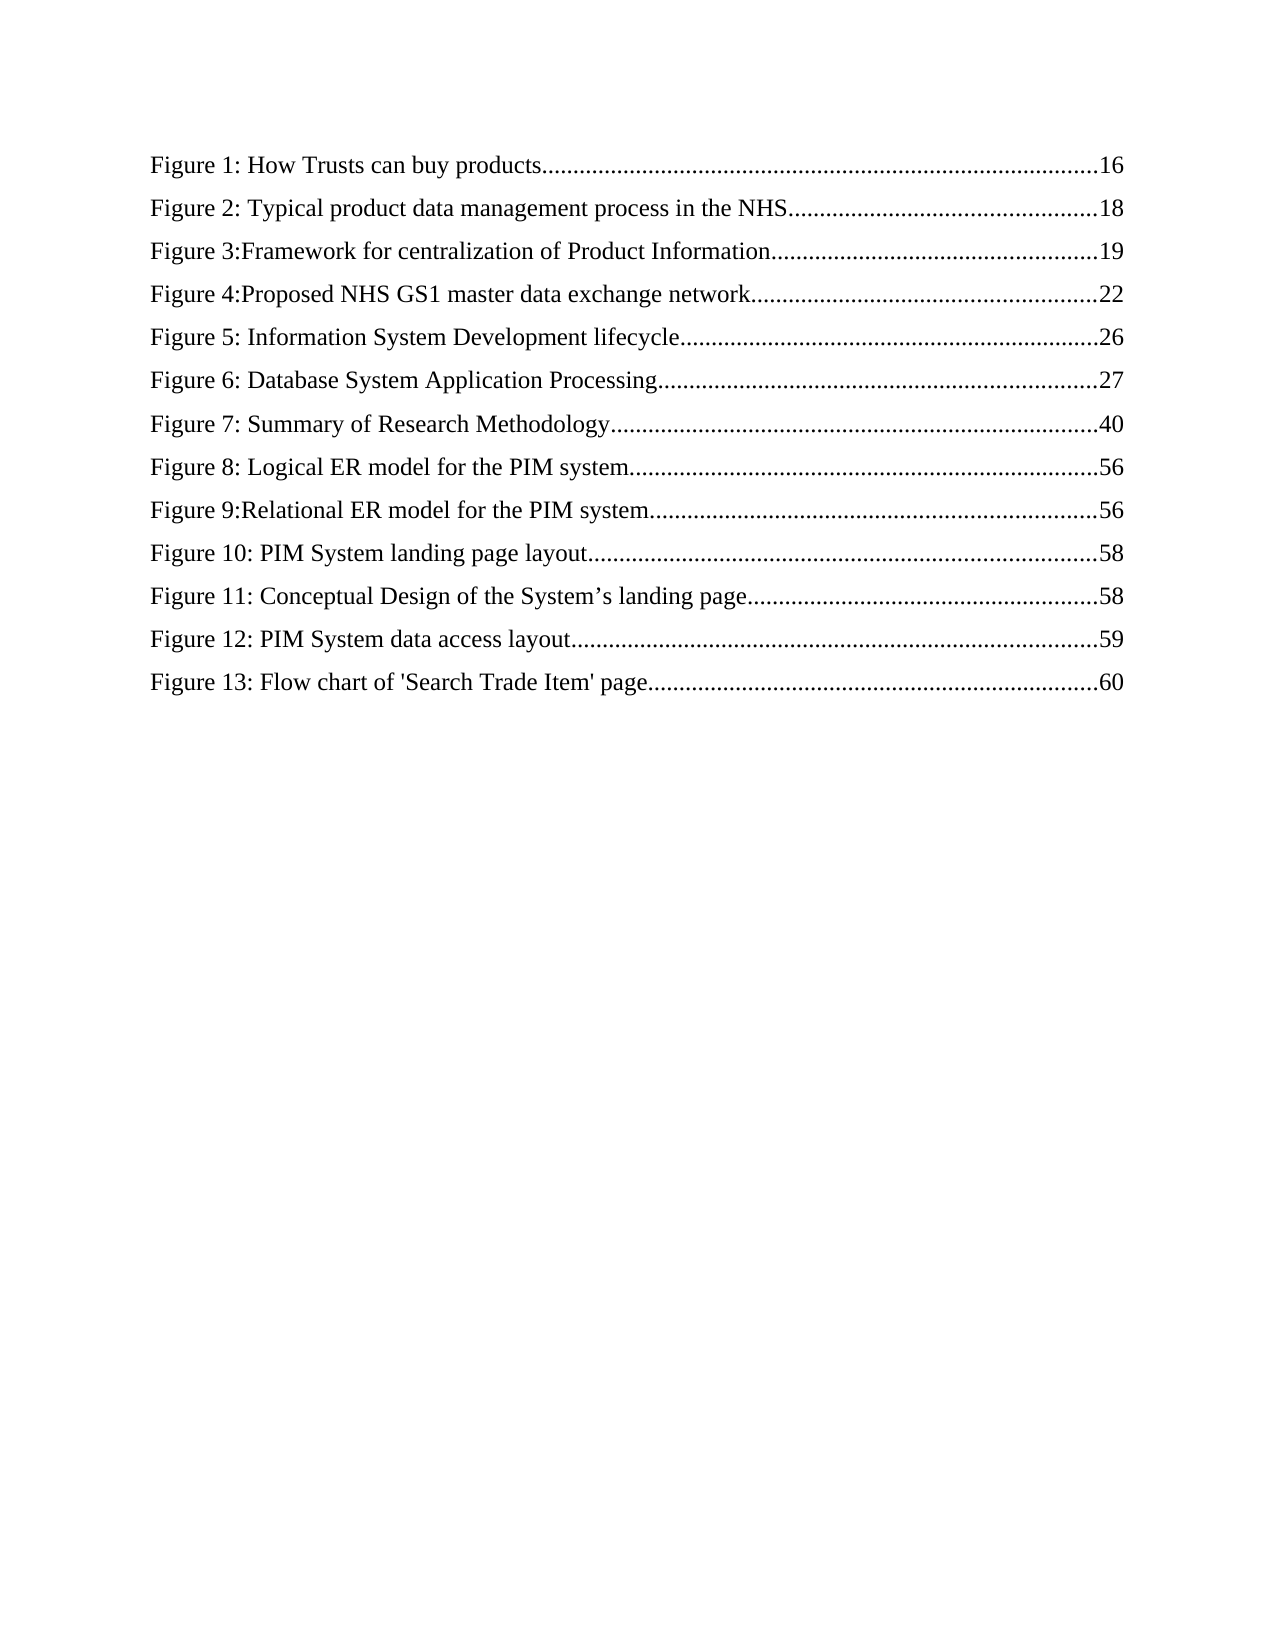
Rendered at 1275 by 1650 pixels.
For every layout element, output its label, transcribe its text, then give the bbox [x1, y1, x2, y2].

text Figure 3:Framework for centralization of Product Information 19 [150, 236, 1125, 265]
text Figure 6: Database System Application Processing 27 [150, 366, 1125, 394]
text Figure 11: Conceptual Design of the System’s landing page 58 [150, 581, 1125, 610]
text Figure 1: How Trusts can buy products 16 [150, 150, 1125, 179]
text Figure 13: Flow chart of 'Search Trade Item' page 60 [150, 667, 1125, 696]
text Figure 9:Relational ER model for the PIM system. 56 [150, 495, 1125, 524]
text Figure 7: Summary of Research Methodology 40 [150, 409, 1125, 437]
text Figure 4:Proposed NHS GS1 master data exchange network. 22 [150, 279, 1125, 308]
text Figure 8: Logical ER model for the PIM system. 56 [150, 452, 1125, 481]
text Figure 2: Typical product data management process in the NHS. 18 [150, 193, 1125, 222]
text Figure 12: PIM System data access layout 59 [150, 624, 1125, 653]
text Figure 5: Information System Development lifecycle 26 [150, 322, 1125, 351]
text Figure 10: PIM System landing page layout 58 [150, 538, 1125, 567]
